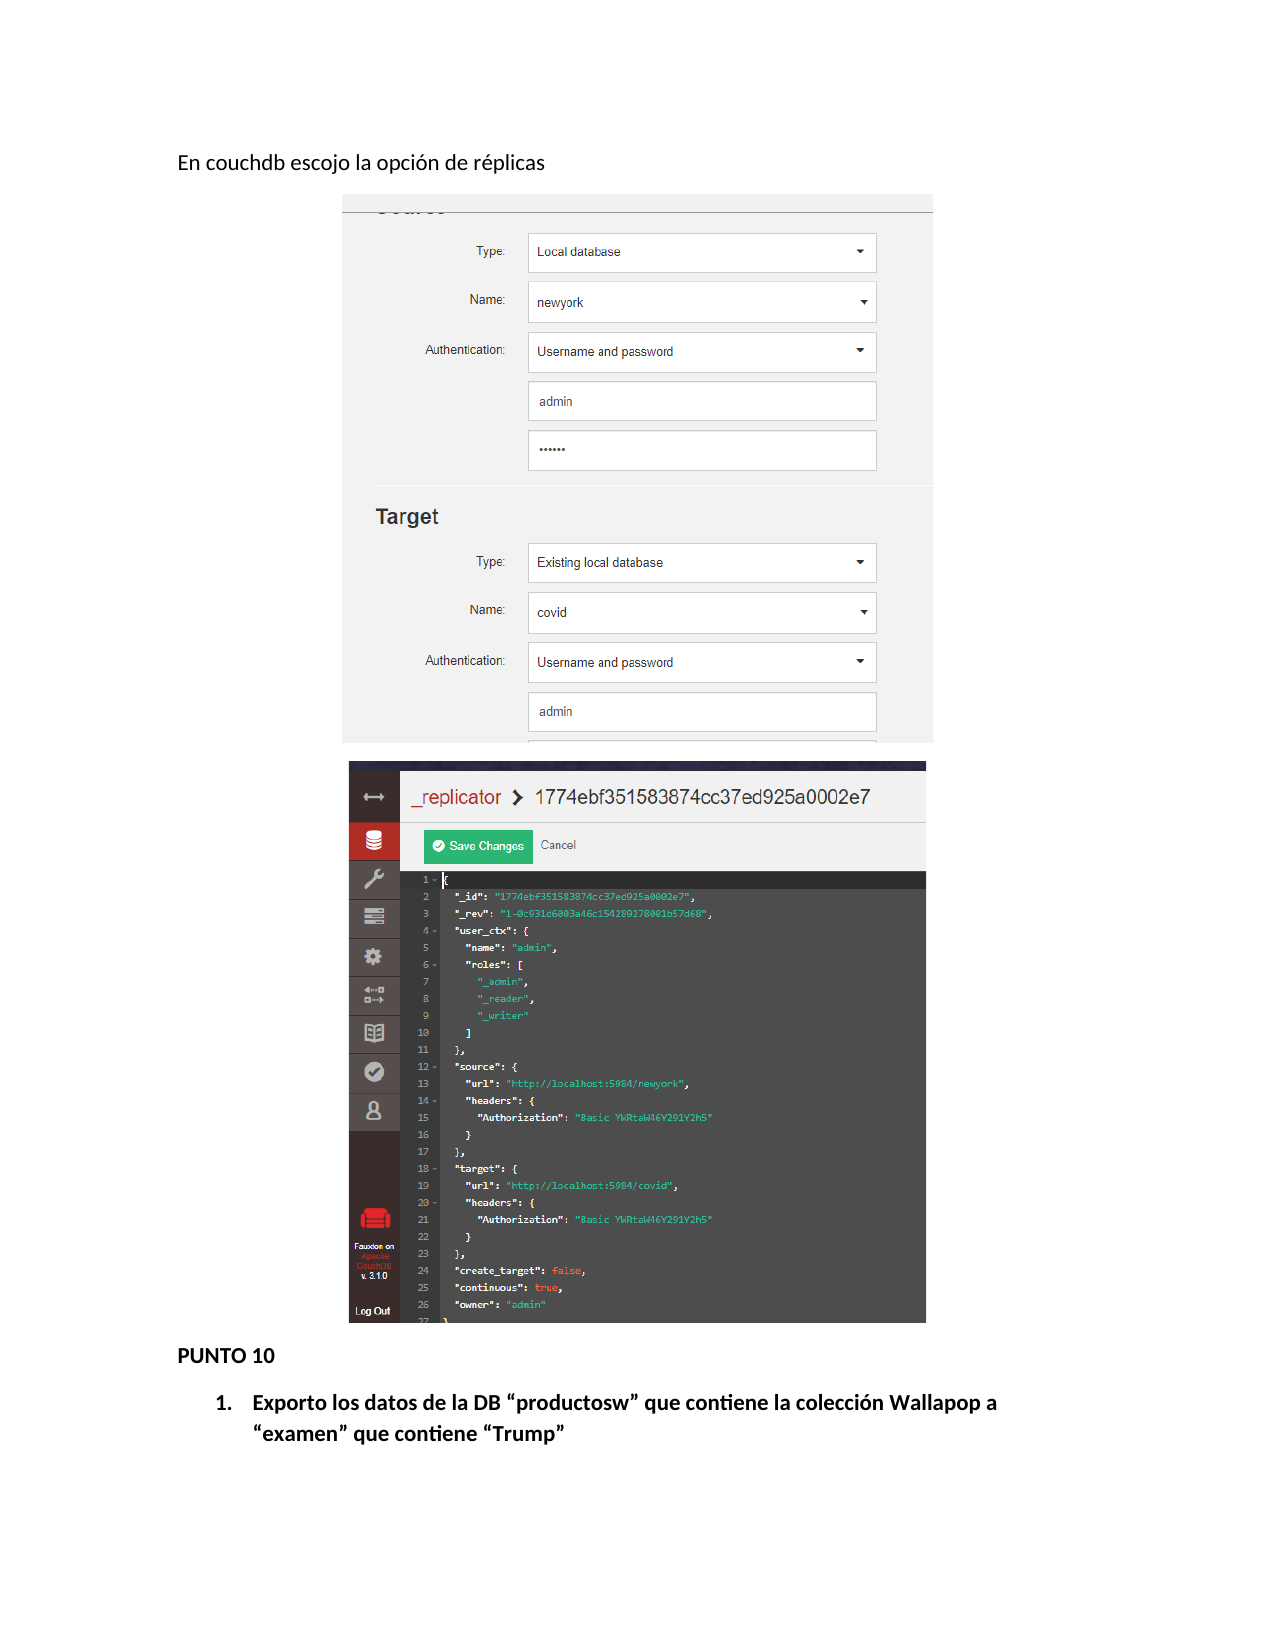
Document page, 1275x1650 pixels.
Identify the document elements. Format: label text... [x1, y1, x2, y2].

text En couchdb escojo la opción de réplicas [177, 148, 1098, 176]
picture [348, 761, 927, 1323]
text PUNTO 10 [177, 1342, 1098, 1369]
list Exporto los datos de la DB “productosw” que contiene la colección Wallapop a “examen” que contiene “Trump” [215, 1388, 1098, 1447]
picture [342, 194, 934, 743]
